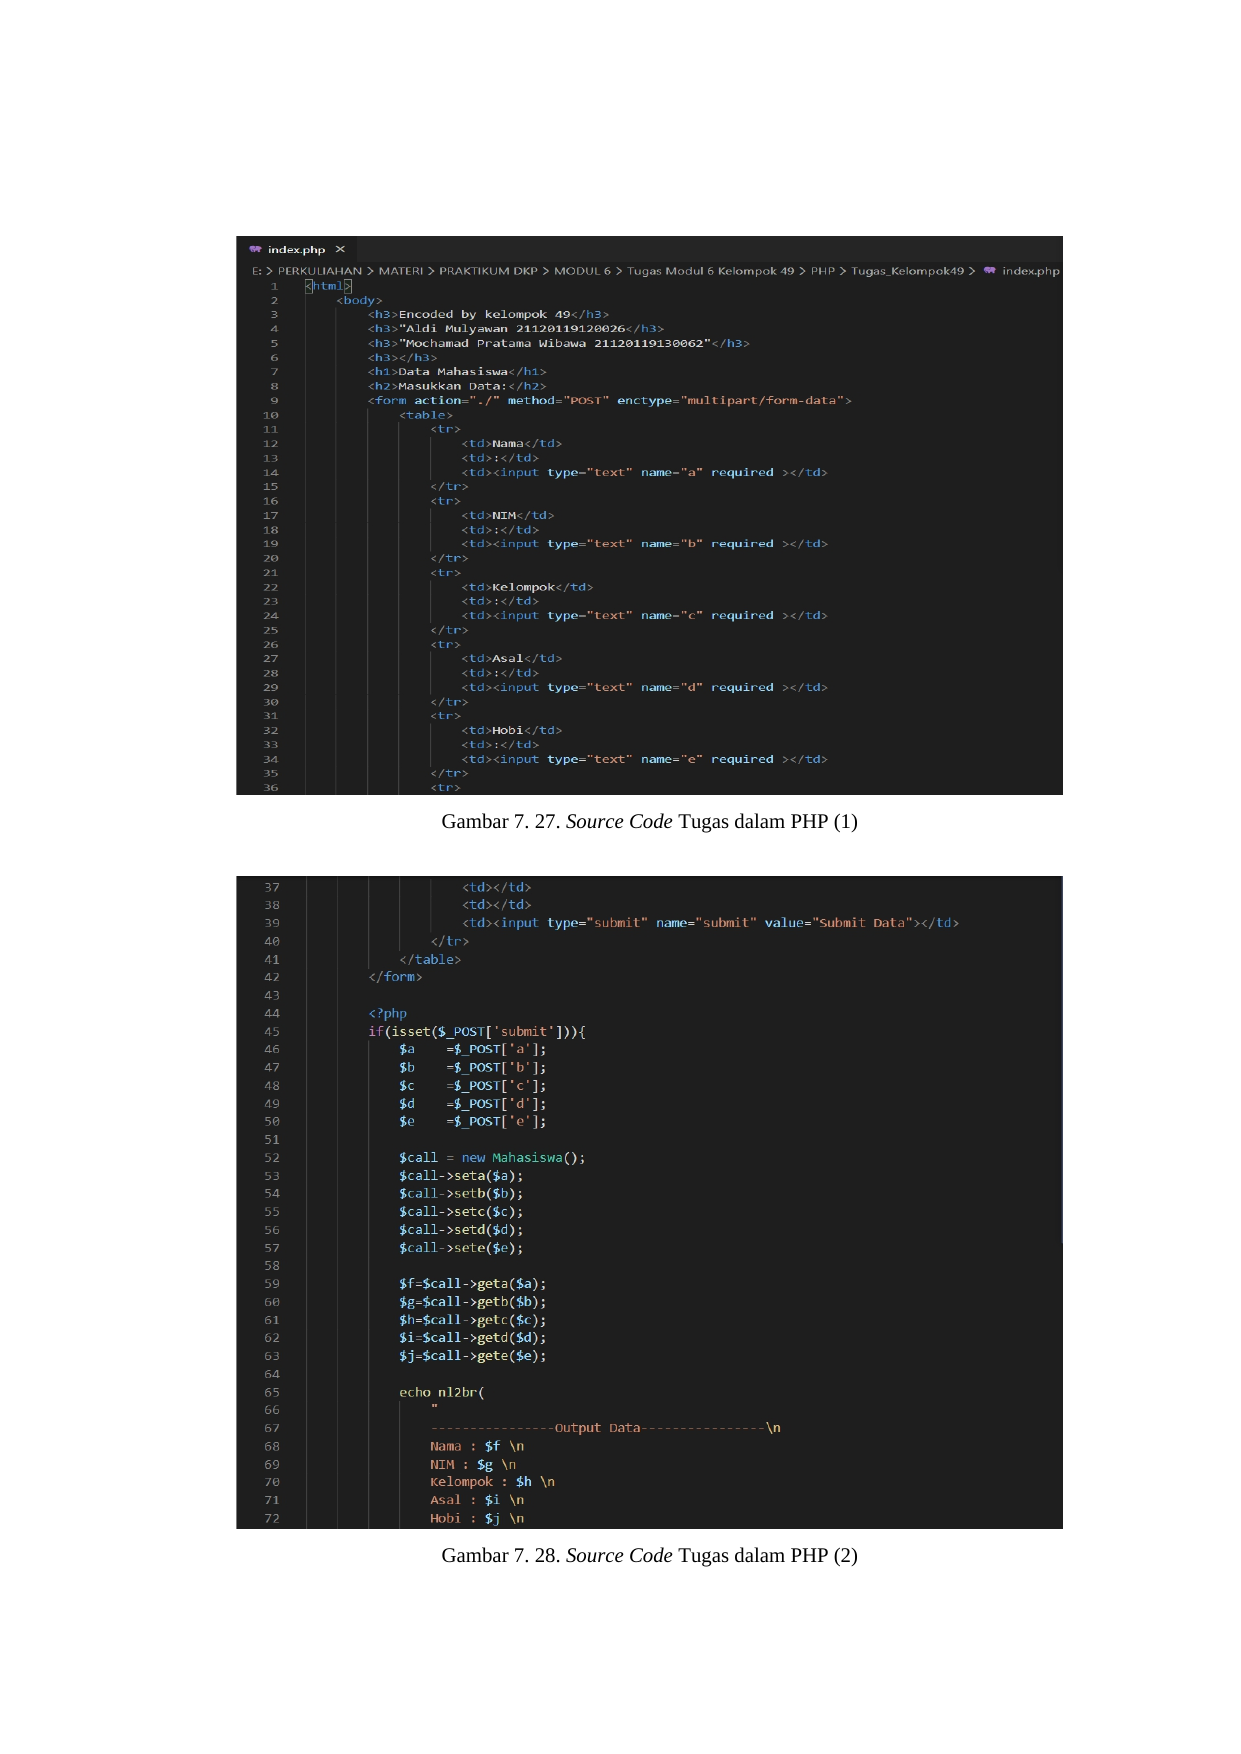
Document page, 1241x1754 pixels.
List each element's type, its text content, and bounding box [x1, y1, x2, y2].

picture [236, 876, 1063, 1529]
text Gambar 7. 28. Source Code Tugas dalam PHP (2) [236, 1543, 1063, 1567]
picture [236, 236, 1063, 795]
text Gambar 7. 27. Source Code Tugas dalam PHP (1) [236, 809, 1063, 833]
